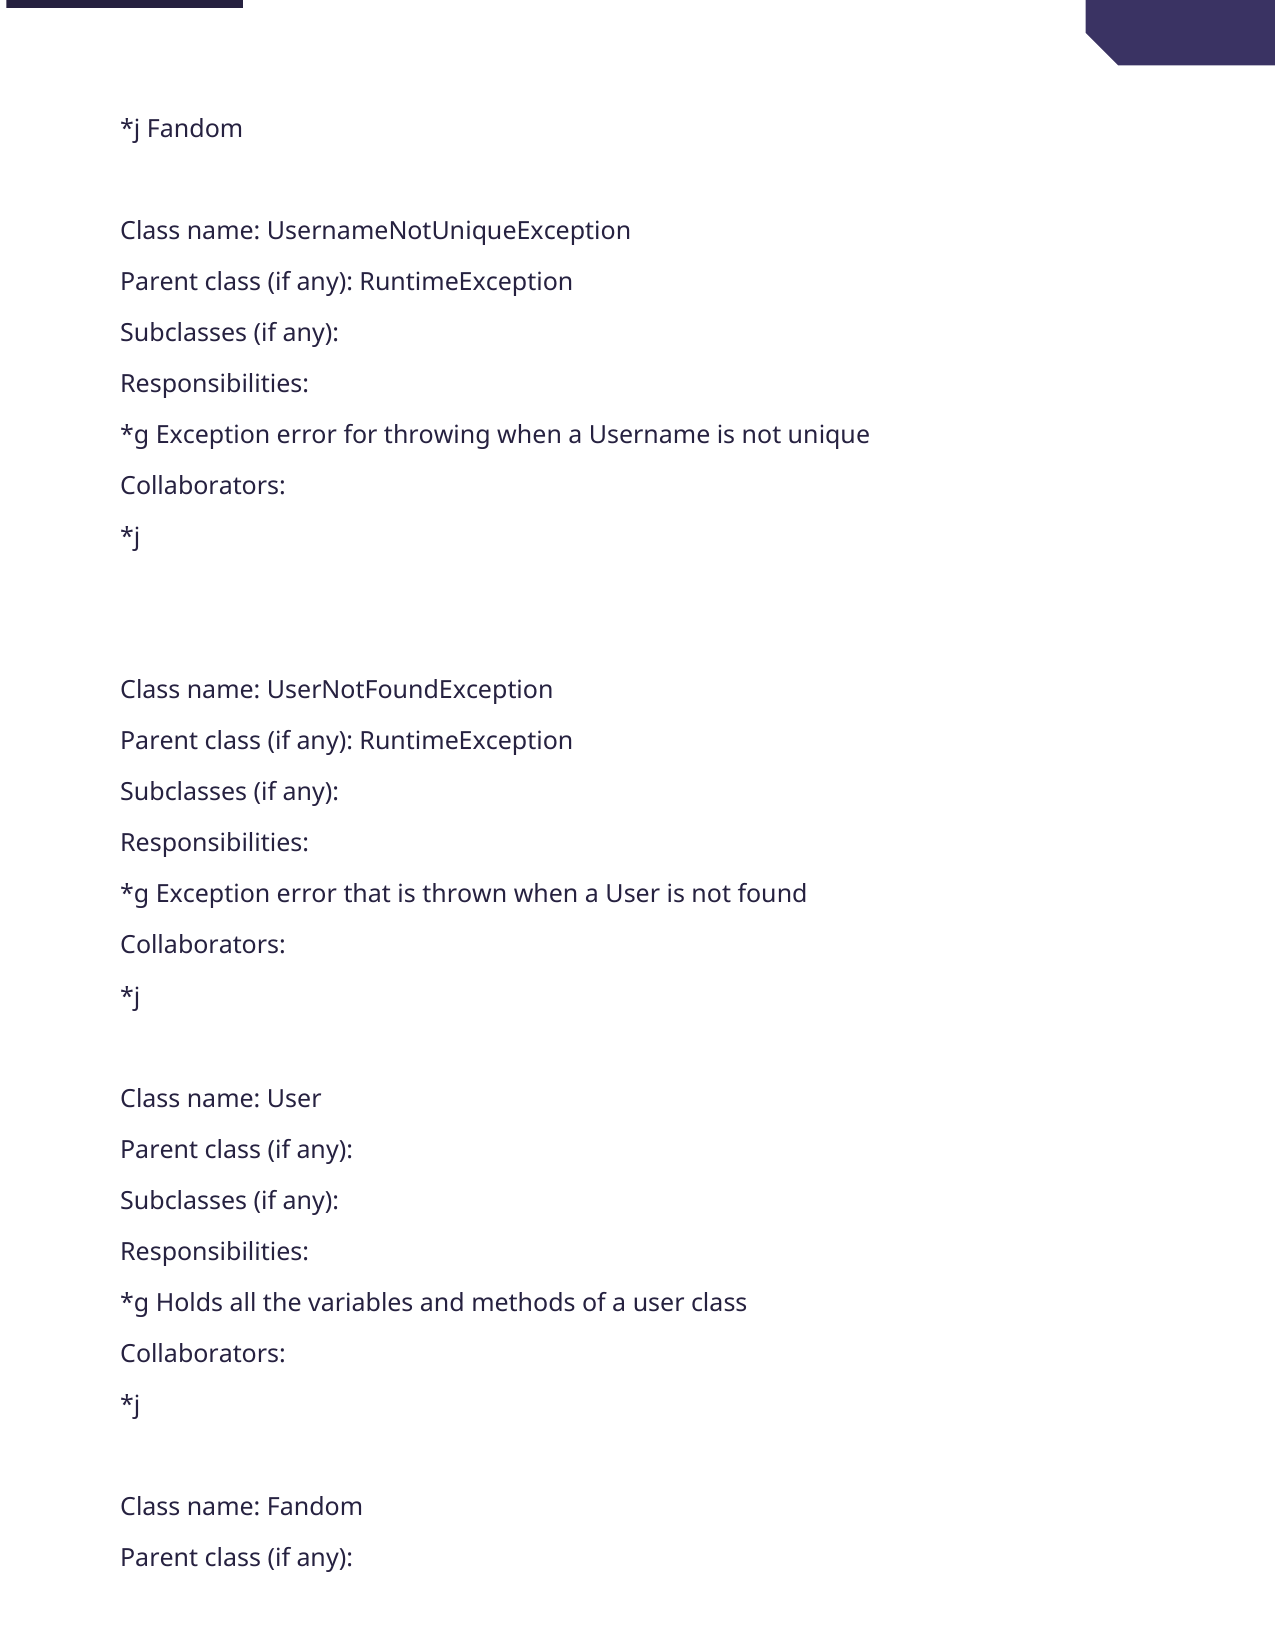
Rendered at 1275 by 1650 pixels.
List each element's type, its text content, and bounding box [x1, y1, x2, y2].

text *g Holds all the variables and methods of a user class [120, 1284, 1155, 1318]
text Parent class (if any): [120, 1539, 1155, 1574]
text *j [120, 1386, 1155, 1421]
text Collaborators: [120, 927, 1155, 961]
text *g Exception error for throwing when a Username is not unique [120, 417, 1155, 451]
text Parent class (if any): RuntimeException [120, 723, 1155, 757]
text *j Fandom [120, 110, 1155, 144]
text Collaborators: [120, 468, 1155, 502]
text Class name: User [120, 1080, 1155, 1114]
text Responsibilities: [120, 366, 1155, 400]
text Class name: UsernameNotUniqueException [120, 212, 1155, 247]
text Class name: Fandom [120, 1488, 1155, 1523]
text Parent class (if any): [120, 1131, 1155, 1165]
text Class name: UserNotFoundException [120, 672, 1155, 706]
text *g Exception error that is thrown when a User is not found [120, 876, 1155, 910]
text *j [120, 978, 1155, 1012]
text Responsibilities: [120, 825, 1155, 859]
text *j [120, 519, 1155, 553]
text Collaborators: [120, 1335, 1155, 1369]
text Subclasses (if any): [120, 314, 1155, 349]
text Parent class (if any): RuntimeException [120, 263, 1155, 298]
text Responsibilities: [120, 1233, 1155, 1267]
text Subclasses (if any): [120, 1182, 1155, 1216]
text Subclasses (if any): [120, 774, 1155, 808]
